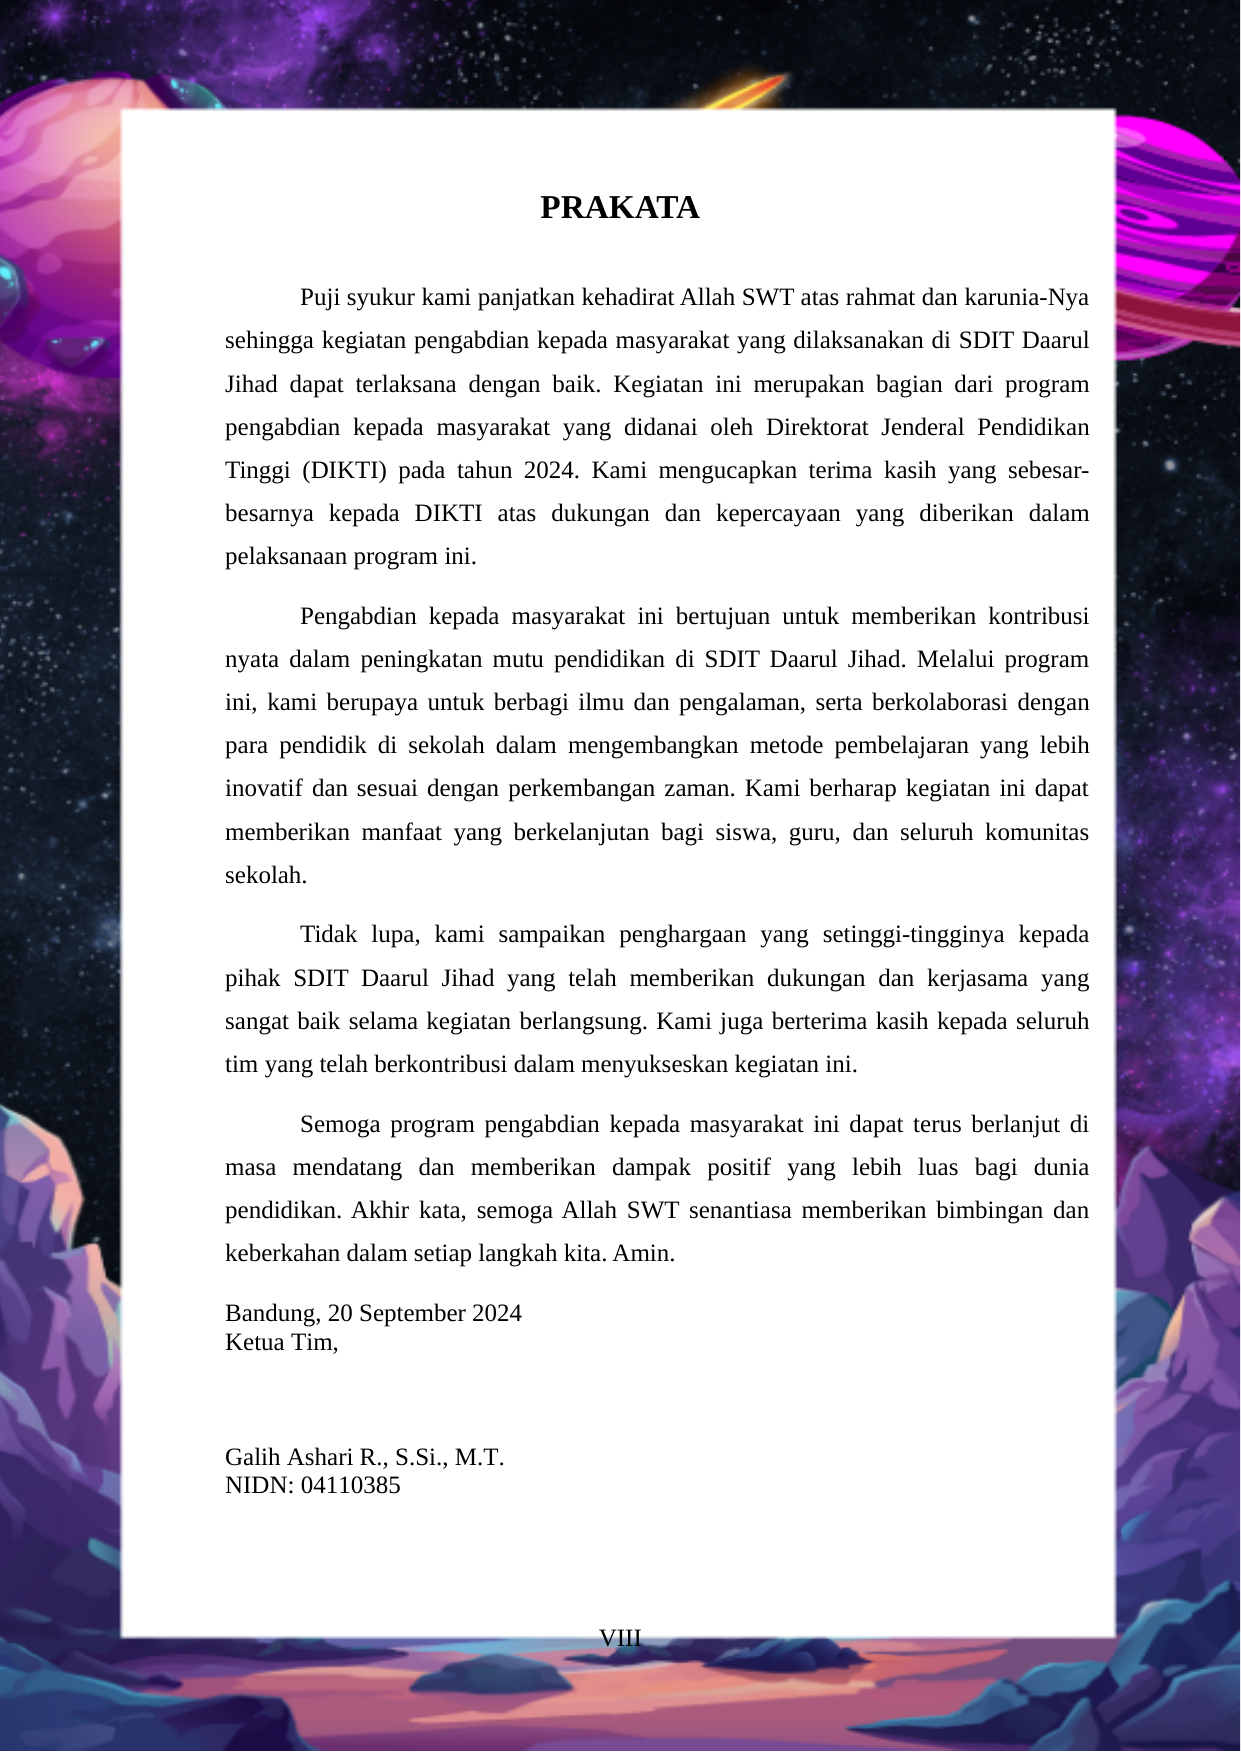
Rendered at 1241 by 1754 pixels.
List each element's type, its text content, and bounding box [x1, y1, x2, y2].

text Pengabdian kepada masyarakat ini bertujuan untuk memberikan kontribusi nyata dalam peningkatan mutu pendidikan di SDIT Daarul Jihad. Melalui program ini, kami berupaya untuk berbagi ilmu dan pengalaman, serta berkolaborasi dengan para pendidik di sekolah dalam mengembangkan metode pembelajaran yang lebih inovatif dan sesuai dengan perkembangan zaman. Kami berharap kegiatan ini dapat memberikan manfaat yang berkelanjutan bagi siswa, guru, dan seluruh komunitas sekolah. [225, 601, 1090, 888]
text NIDN: 04110385 [150, 1470, 1090, 1499]
text Bandung, 20 September 2024 [225, 1298, 1090, 1327]
text Ketua Tim, [225, 1327, 1090, 1355]
text Galih Ashari R., S.Si., M.T. [225, 1442, 1090, 1470]
subtitle PRAKATA [150, 187, 1090, 226]
text Tidak lupa, kami sampaikan penghargaan yang setinggi-tingginya kepada pihak SDIT Daarul Jihad yang telah memberikan dukungan dan kerjasama yang sangat baik selama kegiatan berlangsung. Kami juga berterima kasih kepada seluruh tim yang telah berkontribusi dalam menyukseskan kegiatan ini. [225, 919, 1090, 1078]
text Puji syukur kami panjatkan kehadirat Allah SWT atas rahmat dan karunia-Nya sehingga kegiatan pengabdian kepada masyarakat yang dilaksanakan di SDIT Daarul Jihad dapat terlaksana dengan baik. Kegiatan ini merupakan bagian dari program pengabdian kepada masyarakat yang didanai oleh Direktorat Jenderal Pendidikan Tinggi (DIKTI) pada tahun 2024. Kami mengucapkan terima kasih yang sebesar-besarnya kepada DIKTI atas dukungan dan kepercayaan yang diberikan dalam pelaksanaan program ini. [225, 282, 1090, 570]
text Semoga program pengabdian kepada masyarakat ini dapat terus berlanjut di masa mendatang dan memberikan dampak positif yang lebih luas bagi dunia pendidikan. Akhir kata, semoga Allah SWT senantiasa memberikan bimbingan dan keberkahan dalam setiap langkah kita. Amin. [225, 1109, 1090, 1267]
picture [0, 0, 1241, 1751]
